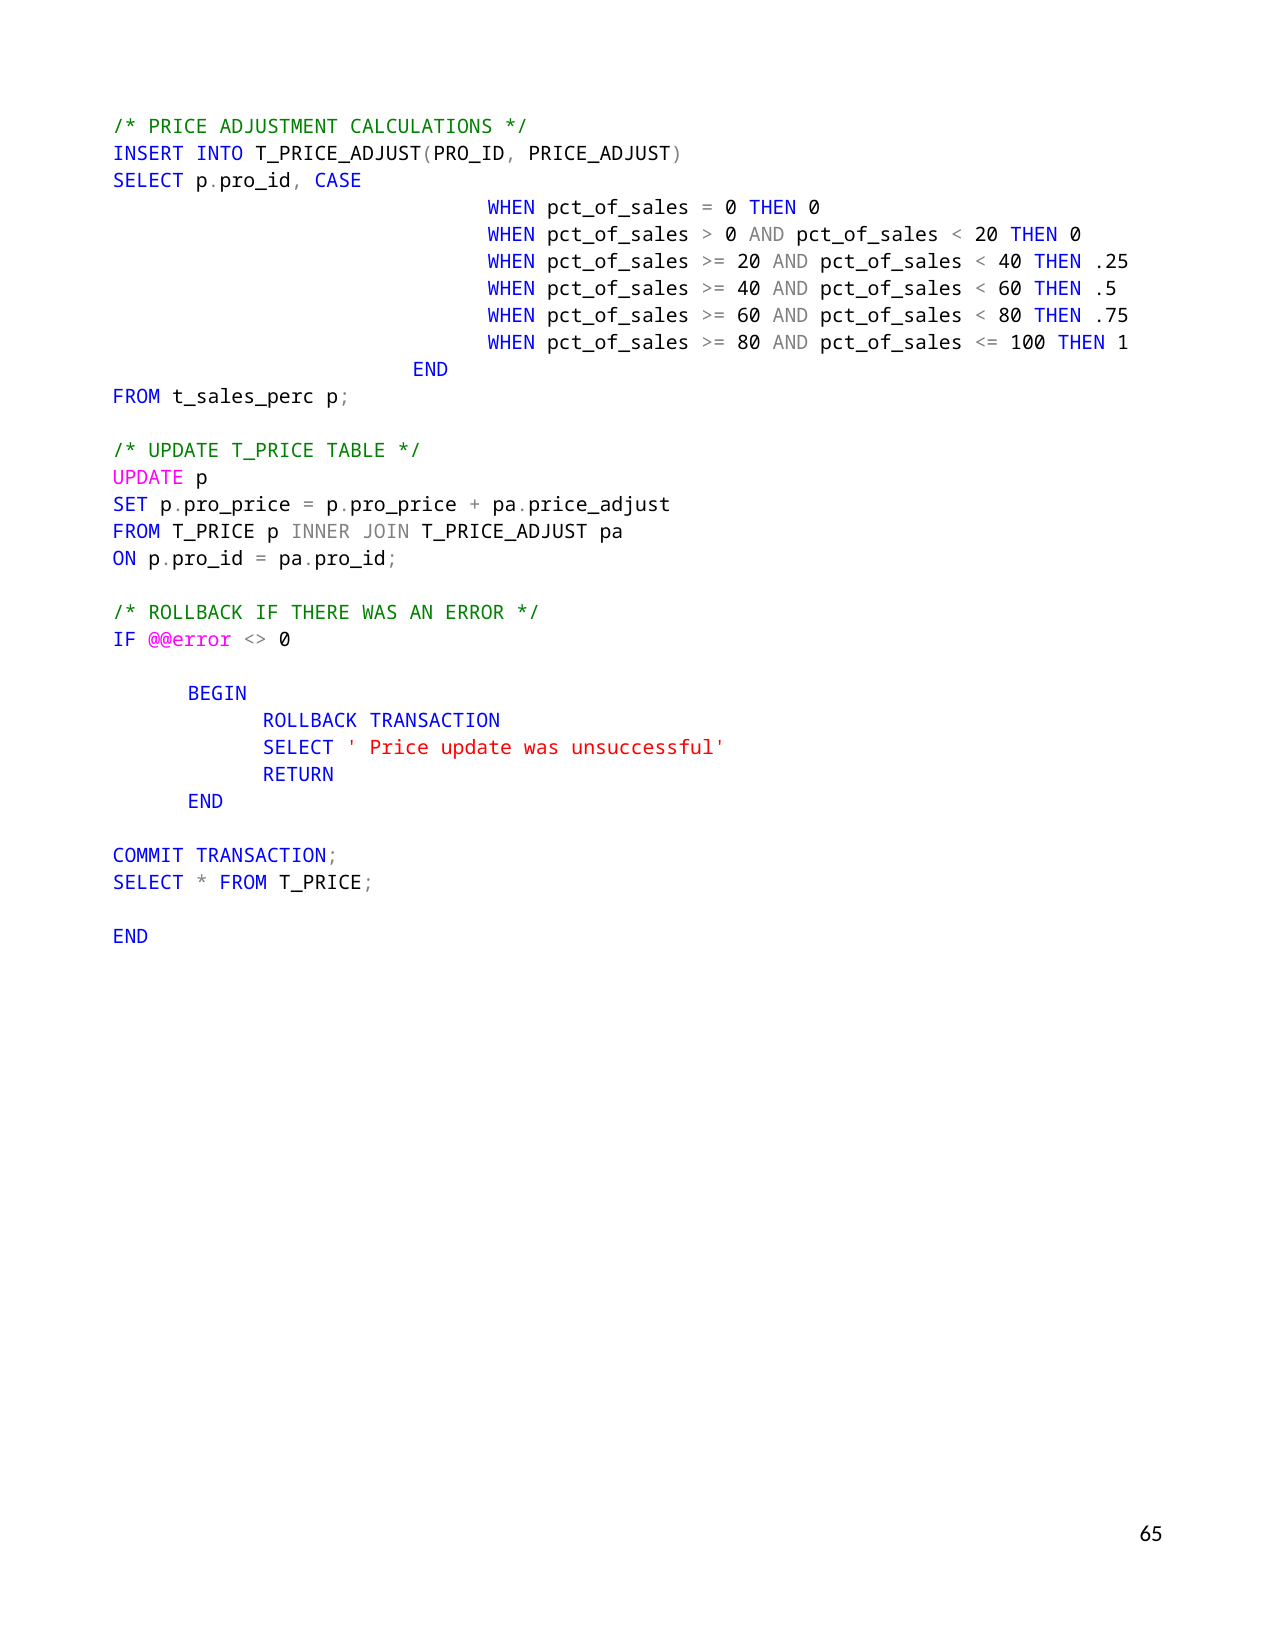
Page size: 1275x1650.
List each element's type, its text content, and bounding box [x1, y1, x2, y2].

text /* PRICE ADJUSTMENT CALCULATIONS */ [112, 112, 1162, 139]
text COMMIT TRANSACTION; [112, 841, 1162, 868]
text WHEN pct_of_sales >= 20 AND pct_of_sales < 40 THEN .25 [112, 247, 1162, 274]
text /* UPDATE T_PRICE TABLE */ [112, 436, 1162, 463]
text FROM T_PRICE p INNER JOIN T_PRICE_ADJUST pa [112, 517, 1162, 544]
text WHEN pct_of_sales > 0 AND pct_of_sales < 20 THEN 0 [112, 220, 1162, 247]
text INSERT INTO T_PRICE_ADJUST(PRO_ID, PRICE_ADJUST) [112, 139, 1162, 166]
text SELECT p.pro_id, CASE [112, 166, 1162, 193]
text ROLLBACK TRANSACTION [112, 706, 1162, 733]
text WHEN pct_of_sales >= 80 AND pct_of_sales <= 100 THEN 1 [112, 328, 1162, 355]
text WHEN pct_of_sales = 0 THEN 0 [112, 193, 1162, 220]
text FROM t_sales_perc p; [112, 382, 1162, 409]
text SELECT * FROM T_PRICE; [112, 868, 1162, 895]
text BEGIN [112, 679, 1162, 706]
text SELECT ' Price update was unsuccessful' [112, 733, 1162, 760]
text IF @@error <> 0 [112, 625, 1162, 652]
text RETURN [112, 760, 1162, 787]
text WHEN pct_of_sales >= 60 AND pct_of_sales < 80 THEN .75 [112, 301, 1162, 328]
text END [112, 355, 1162, 382]
text END [112, 922, 1162, 949]
text END [112, 787, 1162, 814]
text SET p.pro_price = p.pro_price + pa.price_adjust [112, 490, 1162, 517]
text UPDATE p [112, 463, 1162, 490]
text WHEN pct_of_sales >= 40 AND pct_of_sales < 60 THEN .5 [112, 274, 1162, 301]
text /* ROLLBACK IF THERE WAS AN ERROR */ [112, 598, 1162, 625]
text ON p.pro_id = pa.pro_id; [112, 544, 1162, 571]
